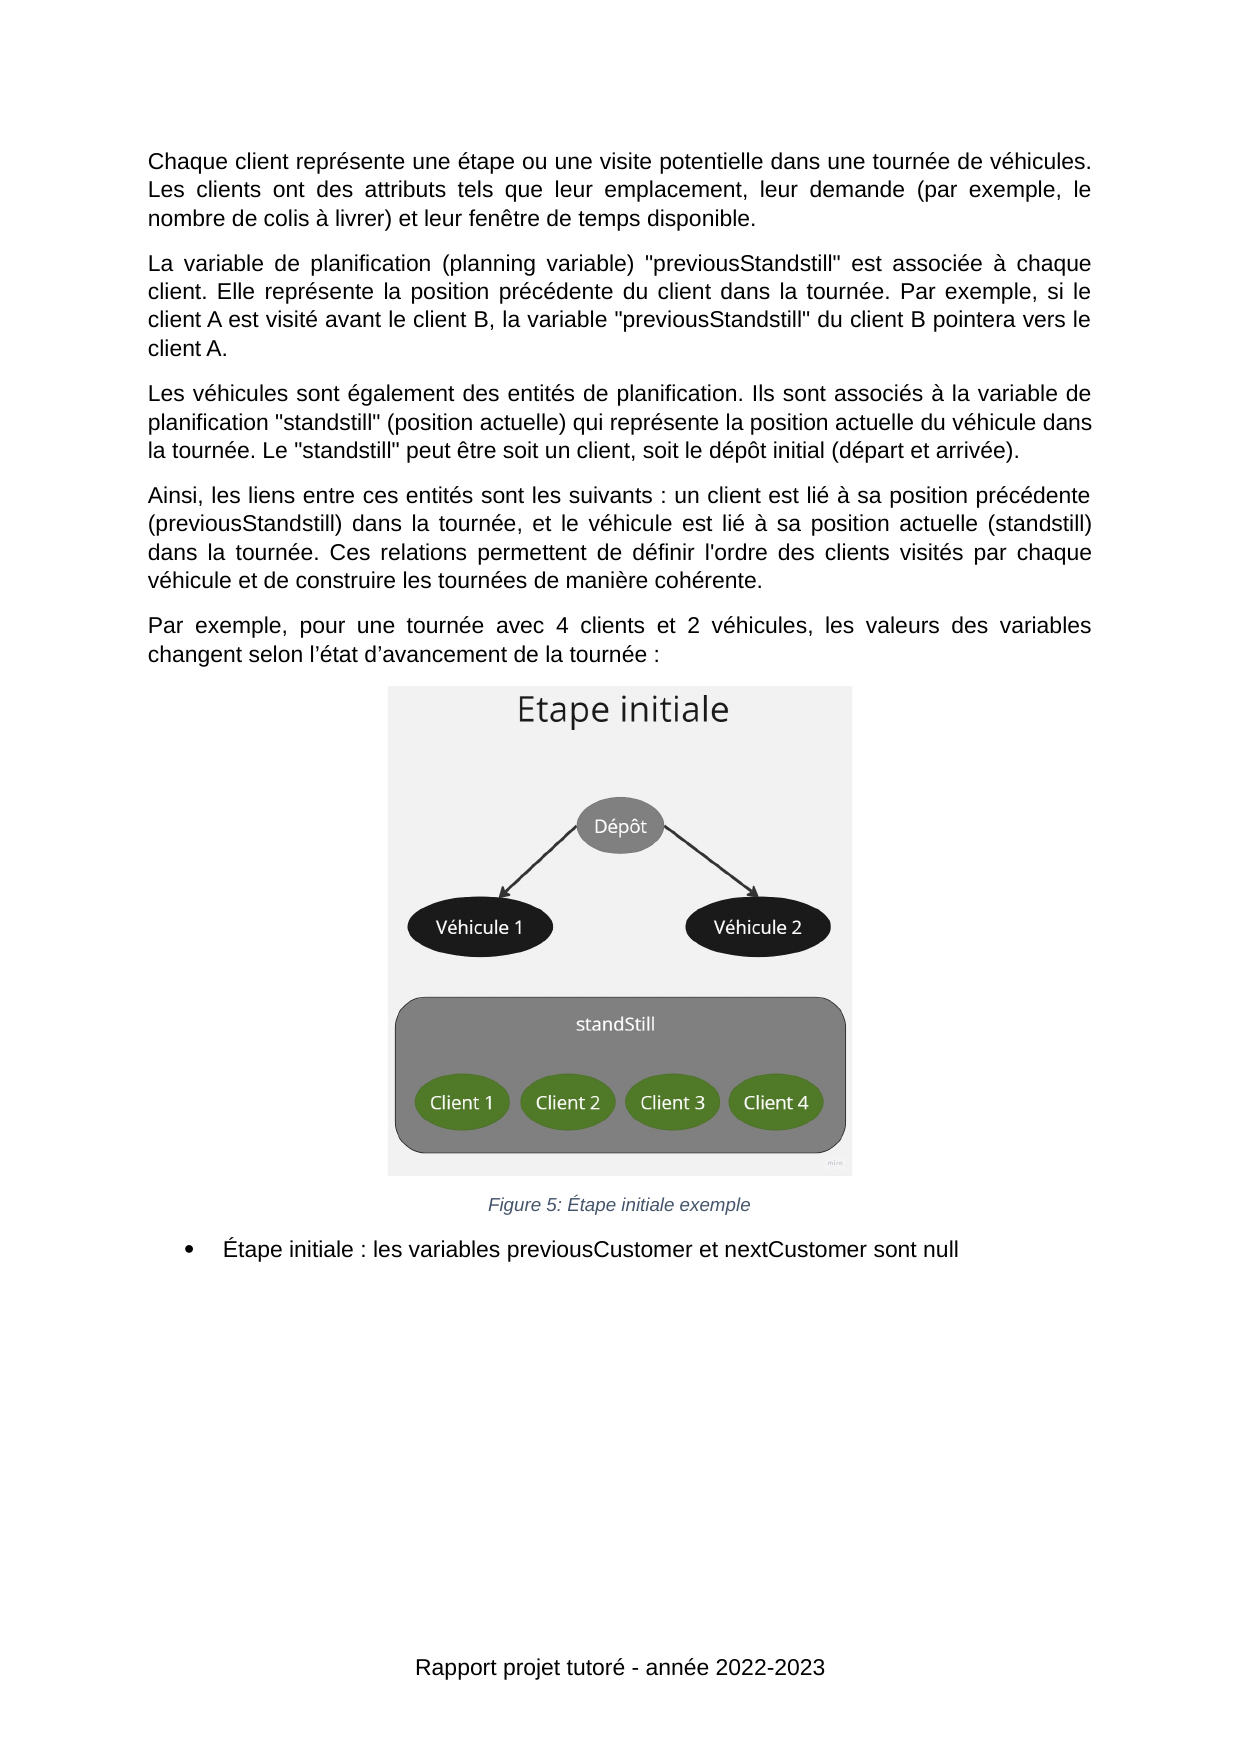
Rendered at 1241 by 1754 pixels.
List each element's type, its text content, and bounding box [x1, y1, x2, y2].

text La variable de planification (planning variable) "previousStandstill" est associée à chaque client. Elle représente la position précédente du client dans la tournée. Par exemple, si le client A est visité avant le client B, la variable "previousStandstill" du client B pointera vers le client A. [148, 249, 1093, 361]
text Ainsi, les liens entre ces entités sont les suivants : un client est lié à sa position précédente (previousStandstill) dans la tournée, et le véhicule est lié à sa position actuelle (standstill) dans la tournée. Ces relations permettent de définir l'ordre des clients visités par chaque véhicule et de construire les tournées de manière cohérente. [148, 482, 1093, 594]
text Chaque client représente une étape ou une visite potentielle dans une tournée de véhicules. Les clients ont des attributs tels que leur emplacement, leur demande (par exemple, le nombre de colis à livrer) et leur fenêtre de temps disponible. [148, 148, 1093, 231]
text Par exemple, pour une tournée avec 4 clients et 2 véhicules, les valeurs des variables changent selon l’état d’avancement de la tournée : [148, 612, 1093, 667]
picture [387, 686, 853, 1176]
text Les véhicules sont également des entités de planification. Ils sont associés à la variable de planification "standstill" (position actuelle) qui représente la position actuelle du véhicule dans la tournée. Le "standstill" peut être soit un client, soit le dépôt initial (départ et arrivée). [148, 380, 1093, 463]
list Étape initiale : les variables previousCustomer et nextCustomer sont null [185, 1236, 1093, 1263]
